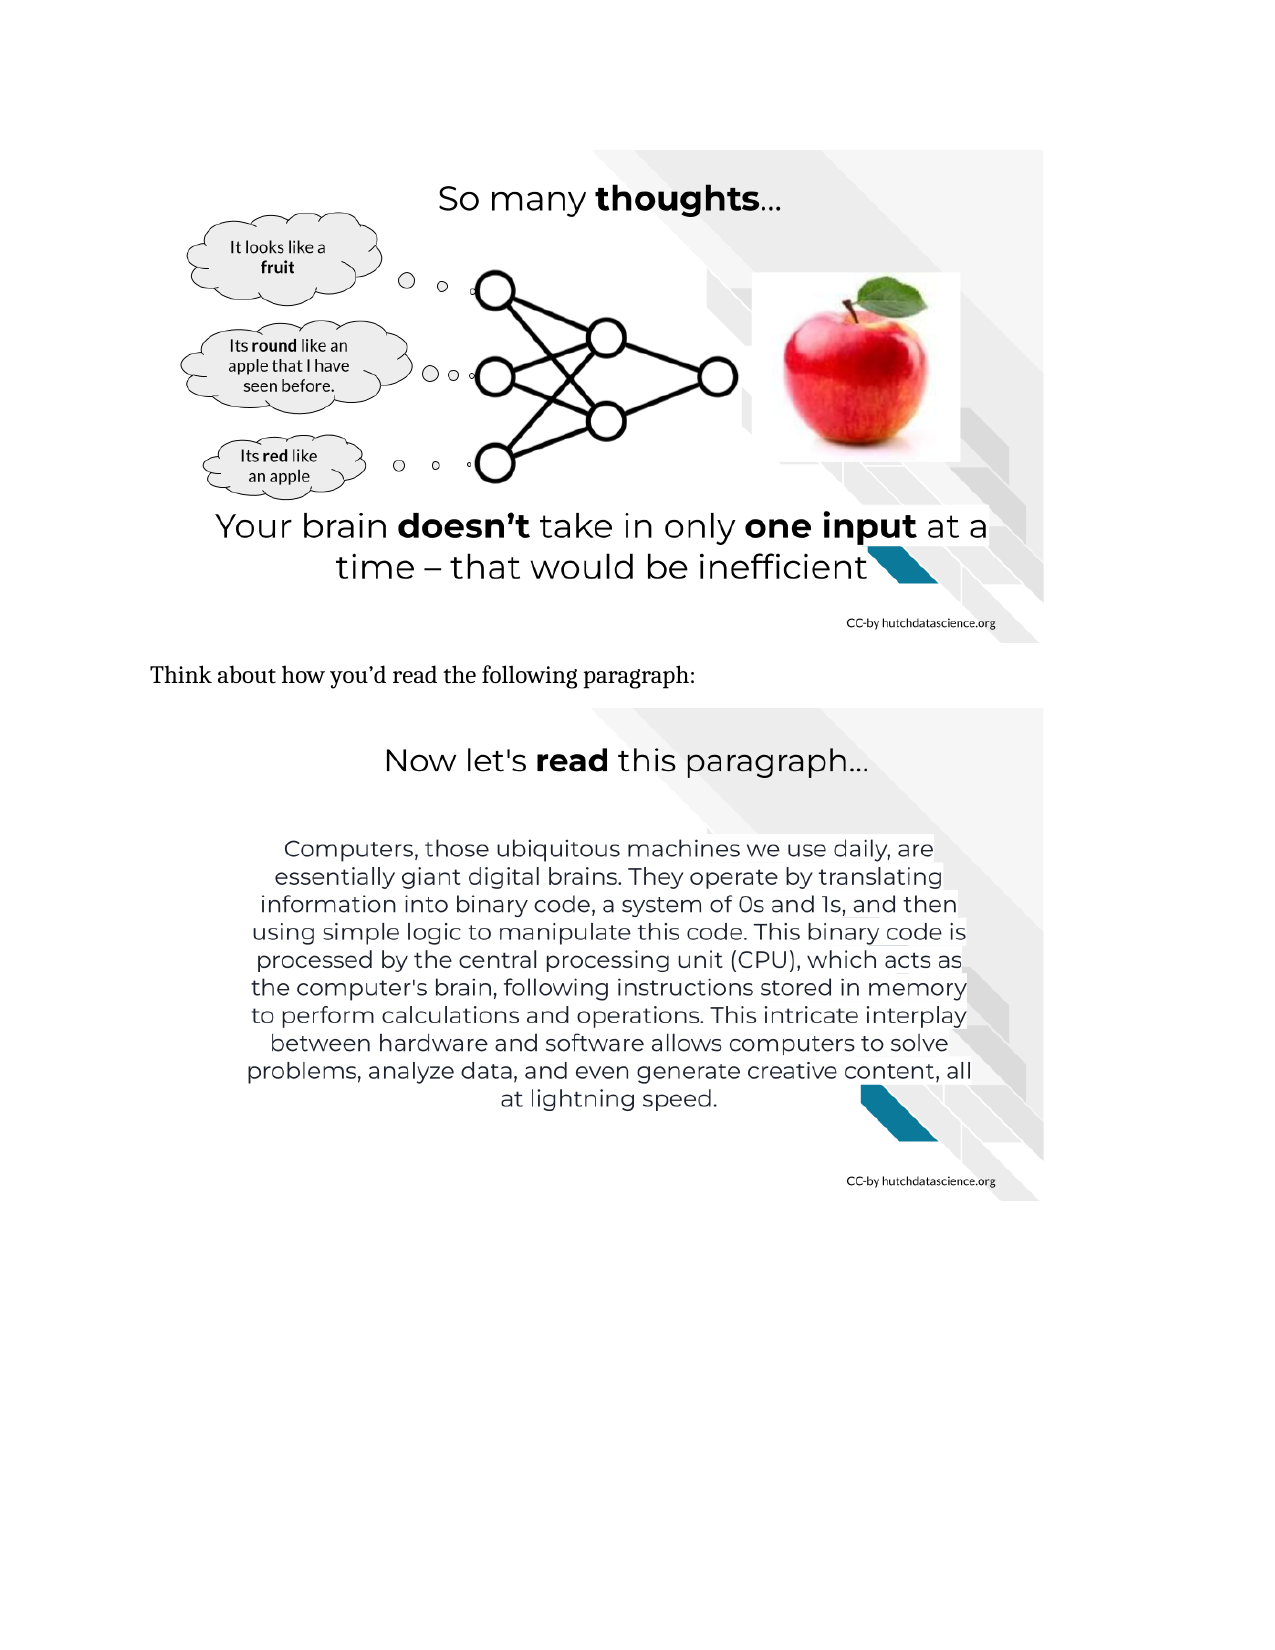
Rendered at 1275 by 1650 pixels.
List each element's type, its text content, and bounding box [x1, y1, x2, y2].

text Think about how you’d read the following paragraph: [150, 661, 1125, 690]
picture [168, 708, 1044, 1201]
picture [168, 150, 1044, 643]
